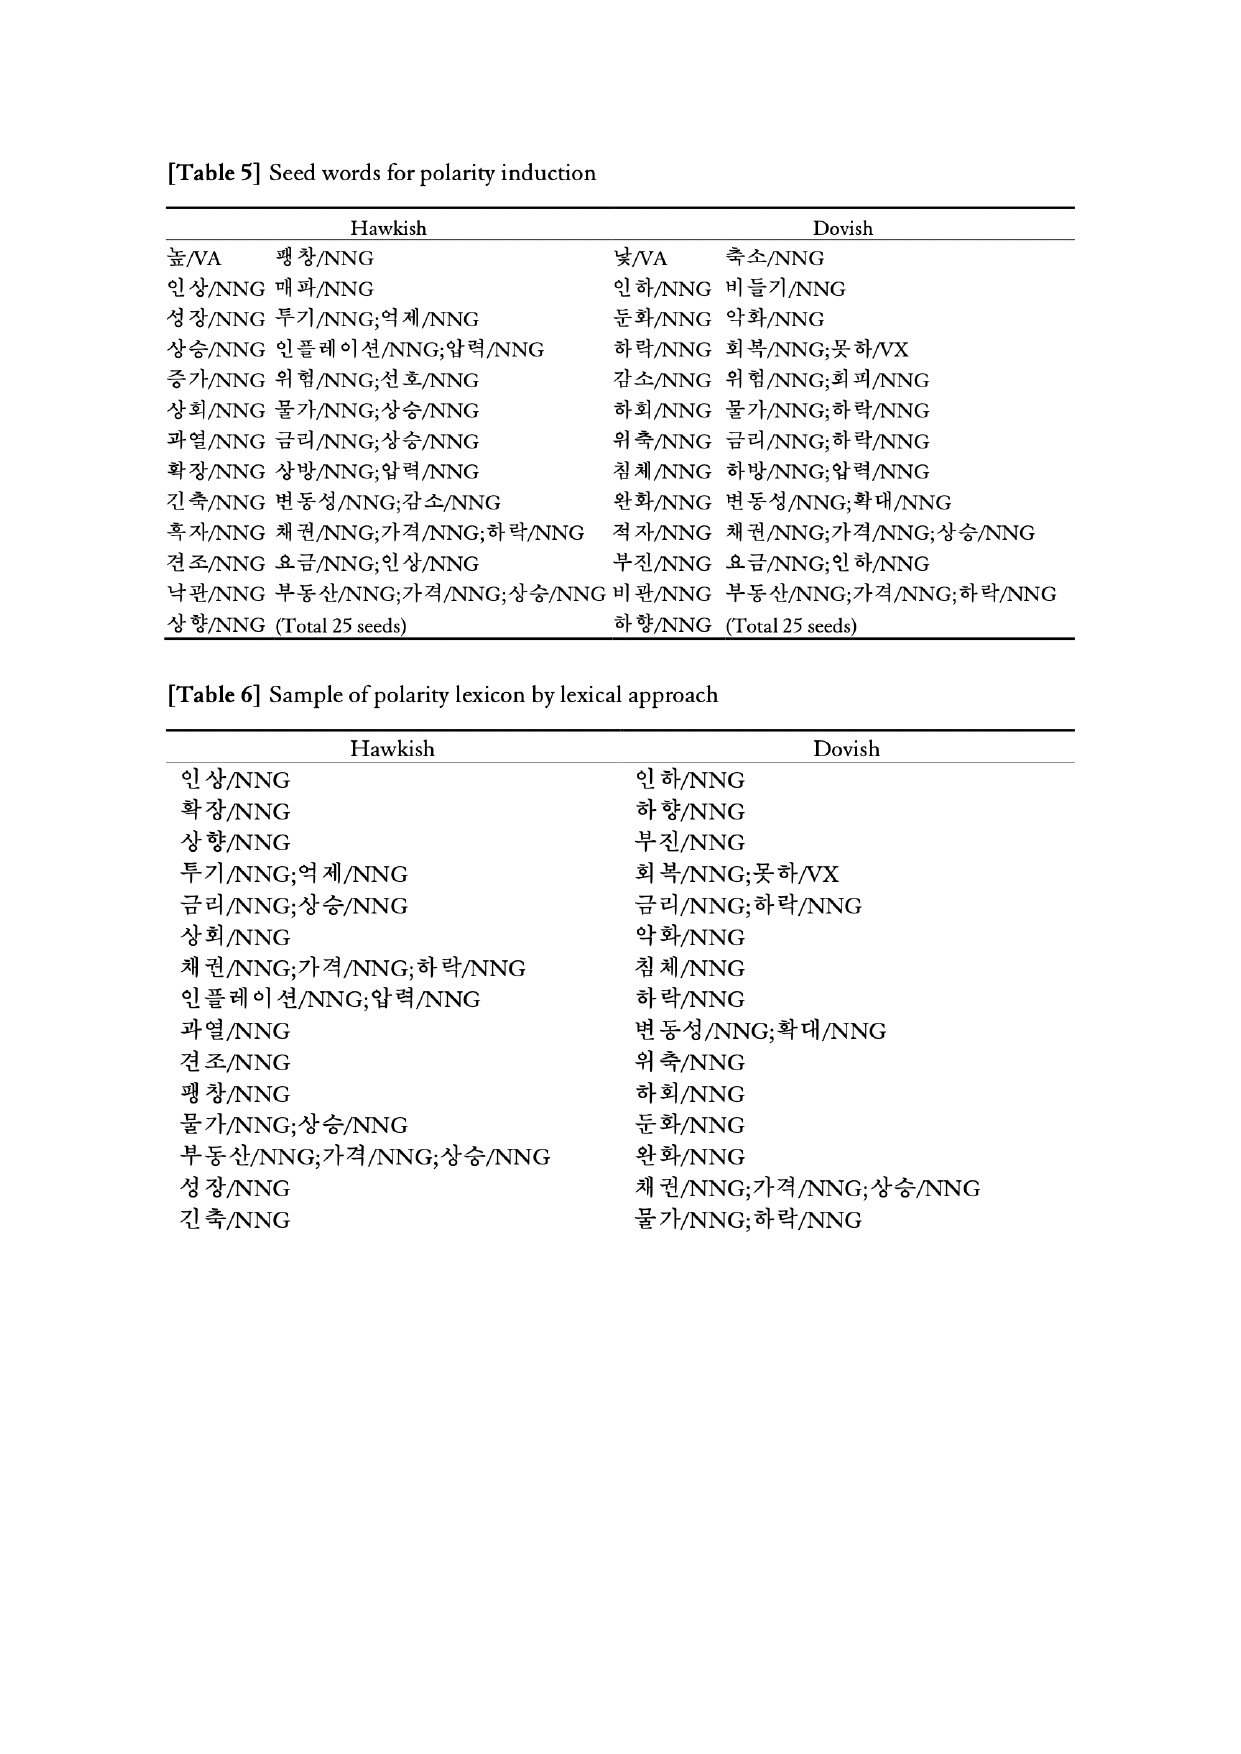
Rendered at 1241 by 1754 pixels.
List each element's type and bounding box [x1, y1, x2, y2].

picture [150, 150, 1091, 1236]
